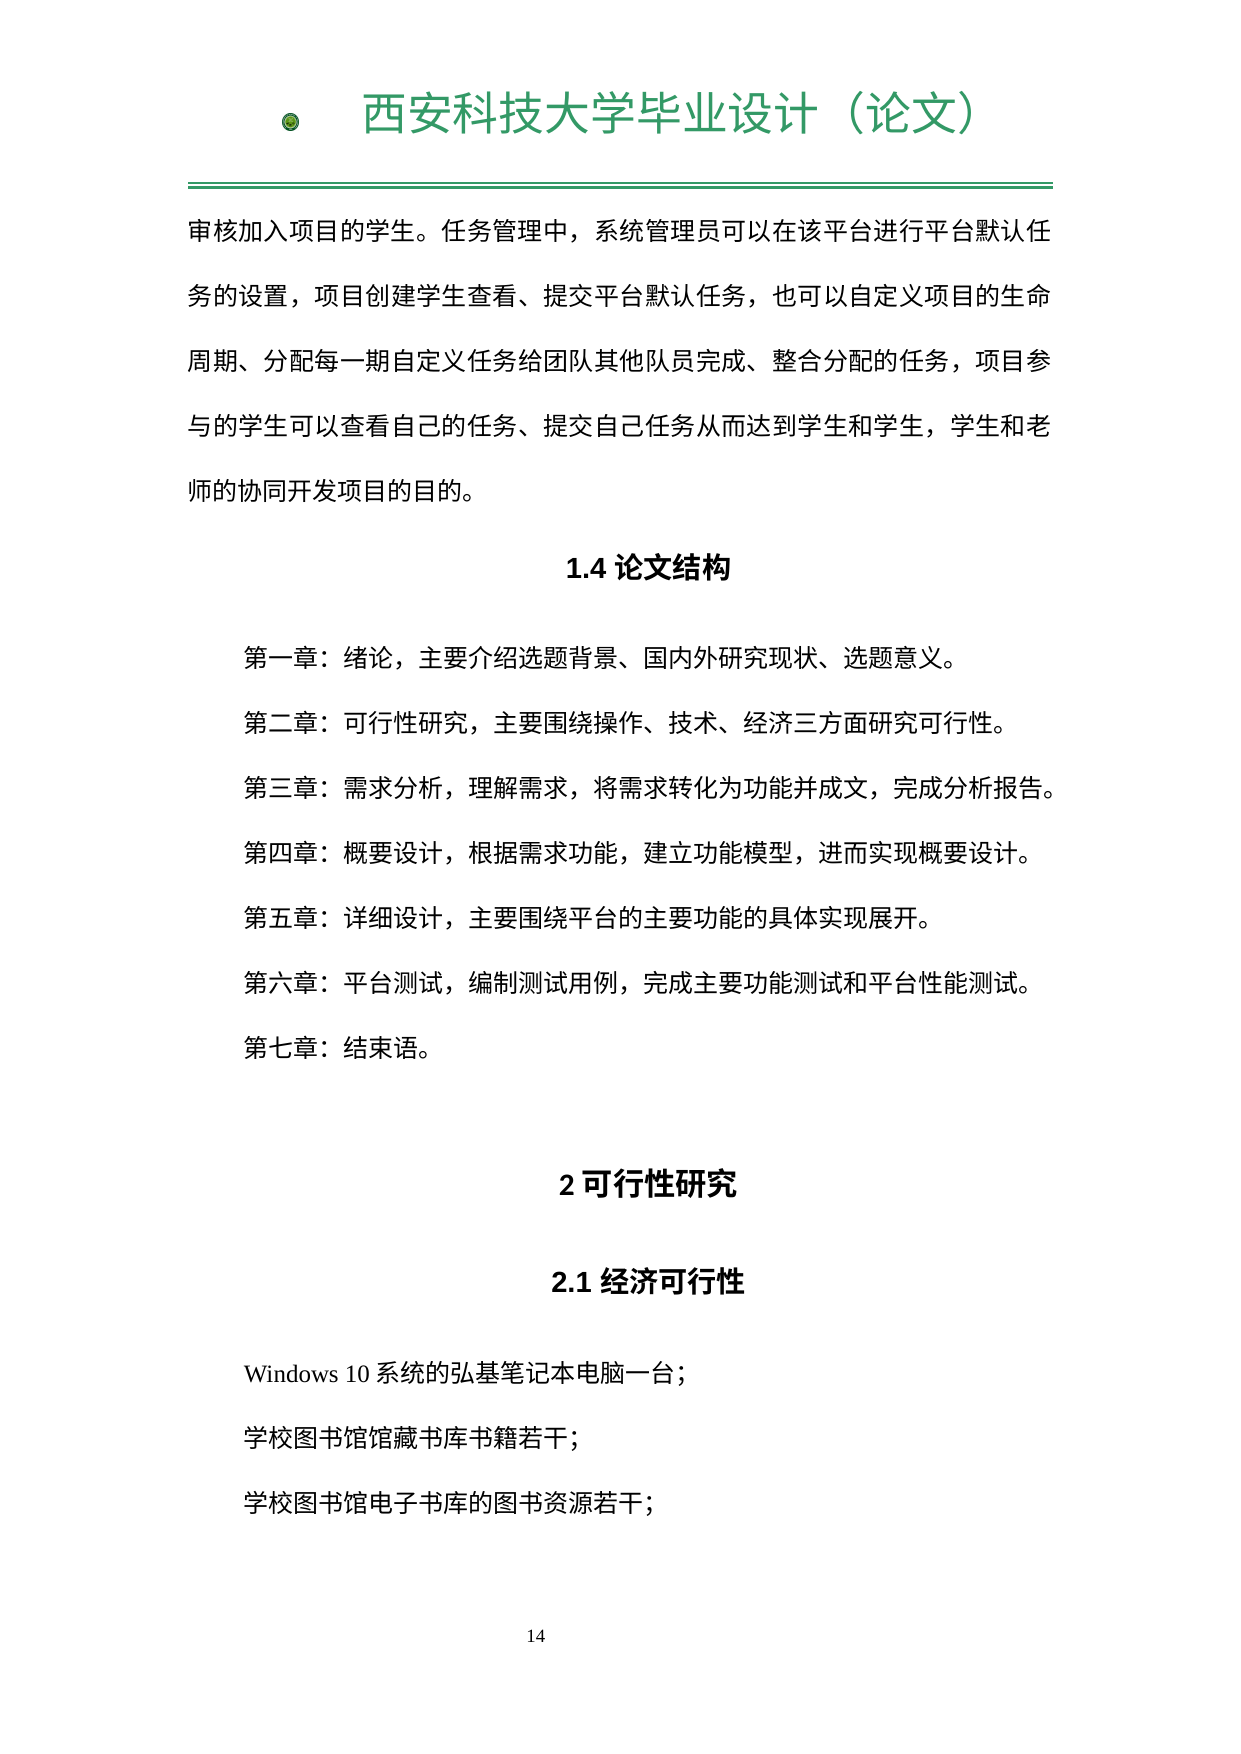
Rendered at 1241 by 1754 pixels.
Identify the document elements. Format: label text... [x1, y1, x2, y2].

text 第四章：概要设计，根据需求功能，建立功能模型，进而实现概要设计。 [187, 819, 1053, 884]
text 第一章：绪论，主要介绍选题背景、国内外研究现状、选题意义。 [187, 624, 1053, 689]
subtitle 2.1 经济可行性 [187, 1247, 1053, 1312]
text 学校图书馆电子书库的图书资源若干； [187, 1469, 1053, 1534]
text Windows 10系统的弘基笔记本电脑一台； [187, 1339, 1053, 1404]
subtitle 2 可行性研究 [187, 1149, 1053, 1214]
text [187, 197, 1053, 522]
text 第三章：需求分析，理解需求，将需求转化为功能并成文，完成分析报告。 [187, 754, 1053, 819]
text 第五章：详细设计，主要围绕平台的主要功能的具体实现展开。 [187, 884, 1053, 949]
text 第二章：可行性研究，主要围绕操作、技术、经济三方面研究可行性。 [187, 689, 1053, 754]
picture [282, 113, 299, 131]
text 第七章：结束语。 [187, 1014, 1053, 1079]
subtitle 1.4 论文结构 [187, 533, 1053, 598]
text 学校图书馆馆藏书库书籍若干； [187, 1404, 1053, 1469]
text 第六章：平台测试，编制测试用例，完成主要功能测试和平台性能测试。 [187, 949, 1053, 1014]
